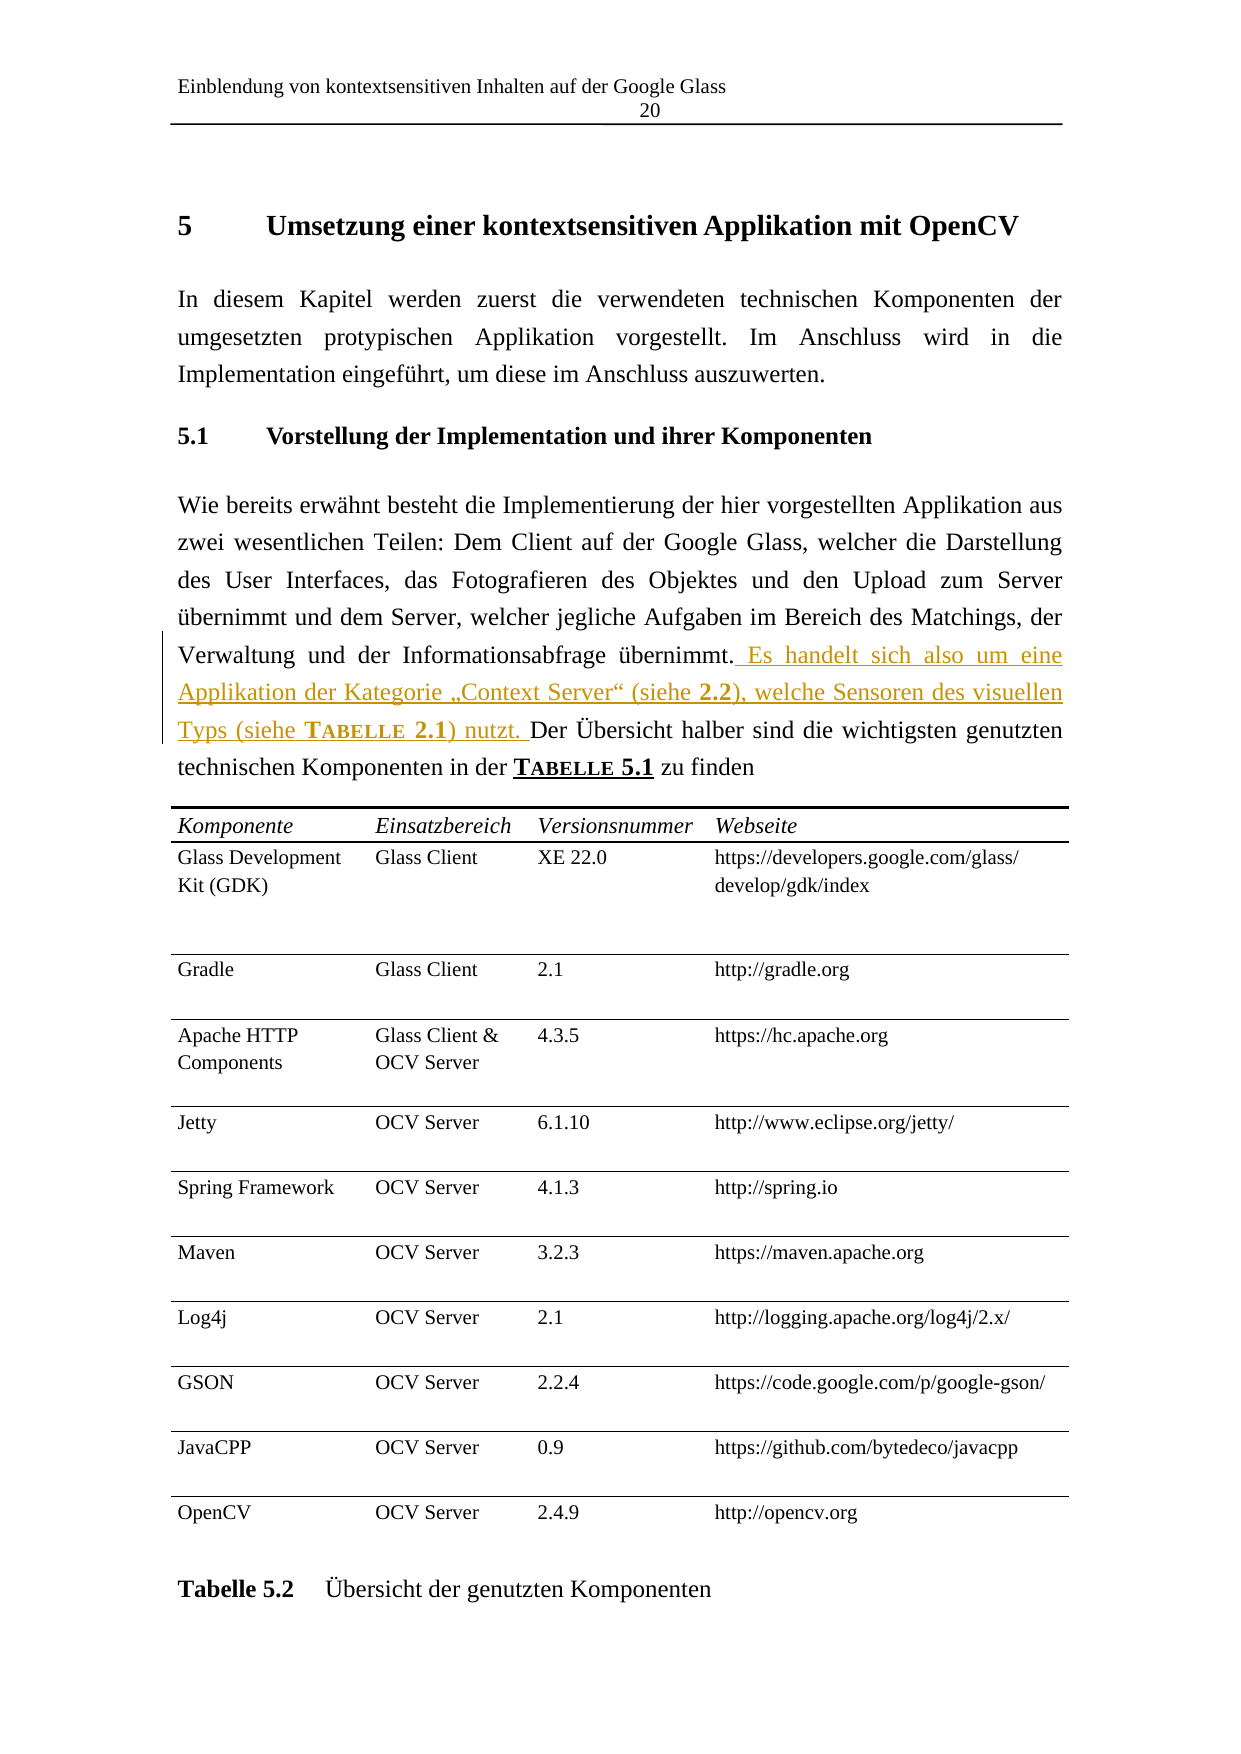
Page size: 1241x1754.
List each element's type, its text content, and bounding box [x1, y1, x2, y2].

table_cell Glass Development Kit (GDK) [171, 843, 369, 953]
text In diesem Kapitel werden zuerst die verwendeten technischen Komponenten der umgesetzten protypischen Applikation vorgestellt. Im Anschluss wird in die Implementation eingeführt, um diese im Anschluss auszuwerten. [177, 275, 1063, 388]
text Wie bereits erwähnt besteht die Implementierung der hier vorgestellten Applikation aus zwei wesentlichen Teilen: Dem Client auf der Google Glass, welcher die Darstellung des User Interfaces, das Fotografieren des Objektes und den Upload zum Server übernimmt und dem Server, welcher jegliche Aufgaben im Bereich des Matchings, der Verwaltung und der Informationsabfrage übernimmt.Der Übersicht halber sind die wichtigsten genutzten technischen Komponenten in der Tabelle 5.1 zu finden [177, 703, 1063, 781]
table_cell 0.9 [532, 1432, 709, 1496]
table_cell 6.1.10 [532, 1107, 709, 1171]
table_cell OCV Server [369, 1432, 532, 1496]
table_header Webseite [709, 809, 1069, 841]
table_cell XE 22.0 [532, 843, 709, 953]
text Wie bereits erwähnt besteht die Implementierung der hier vorgestellten Applikation aus zwei wesentlichen Teilen: Dem Client auf der Google Glass, welcher die Darstellung des User Interfaces, das Fotografieren des Objektes und den Upload zum Server übernimmt und dem Server, welcher jegliche Aufgaben im Bereich des Matchings, der Verwaltung und der Informationsabfrage übernimmt.Der Übersicht halber sind die wichtigsten genutzten technischen Komponenten in der Tabelle 5.1 zu finden [177, 481, 1063, 702]
table_cell http://logging.apache.org/log4j/2.x/ [709, 1302, 1069, 1366]
table_cell http://opencv.org [709, 1497, 1069, 1561]
table_cell https://hc.apache.org [709, 1020, 1069, 1106]
table_cell Maven [171, 1237, 369, 1301]
table_cell OCV Server [369, 1237, 532, 1301]
table_cell OCV Server [369, 1302, 532, 1366]
table_cell Spring Framework [171, 1172, 369, 1236]
table_cell 3.2.3 [532, 1237, 709, 1301]
table_cell OpenCV [171, 1497, 369, 1561]
table_cell Gradle [171, 955, 369, 1018]
subtitle Vorstellung der Implementation und ihrer Komponenten [177, 421, 1063, 450]
table_cell Log4j [171, 1302, 369, 1366]
table_cell http://gradle.org [709, 955, 1069, 1018]
table_cell 2.1 [532, 955, 709, 1018]
table_cell Glass Client [369, 955, 532, 1018]
table_cell OCV Server [369, 1172, 532, 1236]
table_cell OCV Server [369, 1367, 532, 1431]
table_cell Jetty [171, 1107, 369, 1171]
table_cell Apache HTTP Components [171, 1020, 369, 1106]
table_cell 4.1.3 [532, 1172, 709, 1236]
table_cell https://developers.google.com/glass/develop/gdk/index [709, 843, 1069, 953]
table_cell 4.3.5 [532, 1020, 709, 1106]
table_cell 2.2.4 [532, 1367, 709, 1431]
table_cell http://www.eclipse.org/jetty/ [709, 1107, 1069, 1171]
table_cell https://github.com/bytedeco/javacpp [709, 1432, 1069, 1496]
table_cell https://code.google.com/p/google-gson/ [709, 1367, 1069, 1431]
table_header Komponente [171, 809, 369, 841]
table_cell OCV Server [369, 1497, 532, 1561]
table_cell https://maven.apache.org [709, 1237, 1069, 1301]
table_cell Glass Client [369, 843, 532, 953]
table_cell 2.1 [532, 1302, 709, 1366]
table_cell JavaCPP [171, 1432, 369, 1496]
table_cell Glass Client & OCV Server [369, 1020, 532, 1106]
table_cell 2.4.9 [532, 1497, 709, 1561]
table_header Versionsnummer [532, 809, 709, 841]
table_cell OCV Server [369, 1107, 532, 1171]
table_cell http://spring.io [709, 1172, 1069, 1236]
table_header Einsatzbereich [369, 809, 532, 841]
table_cell GSON [171, 1367, 369, 1431]
subtitle Umsetzung einer kontextsensitiven Applikation mit OpenCV [177, 208, 1063, 242]
